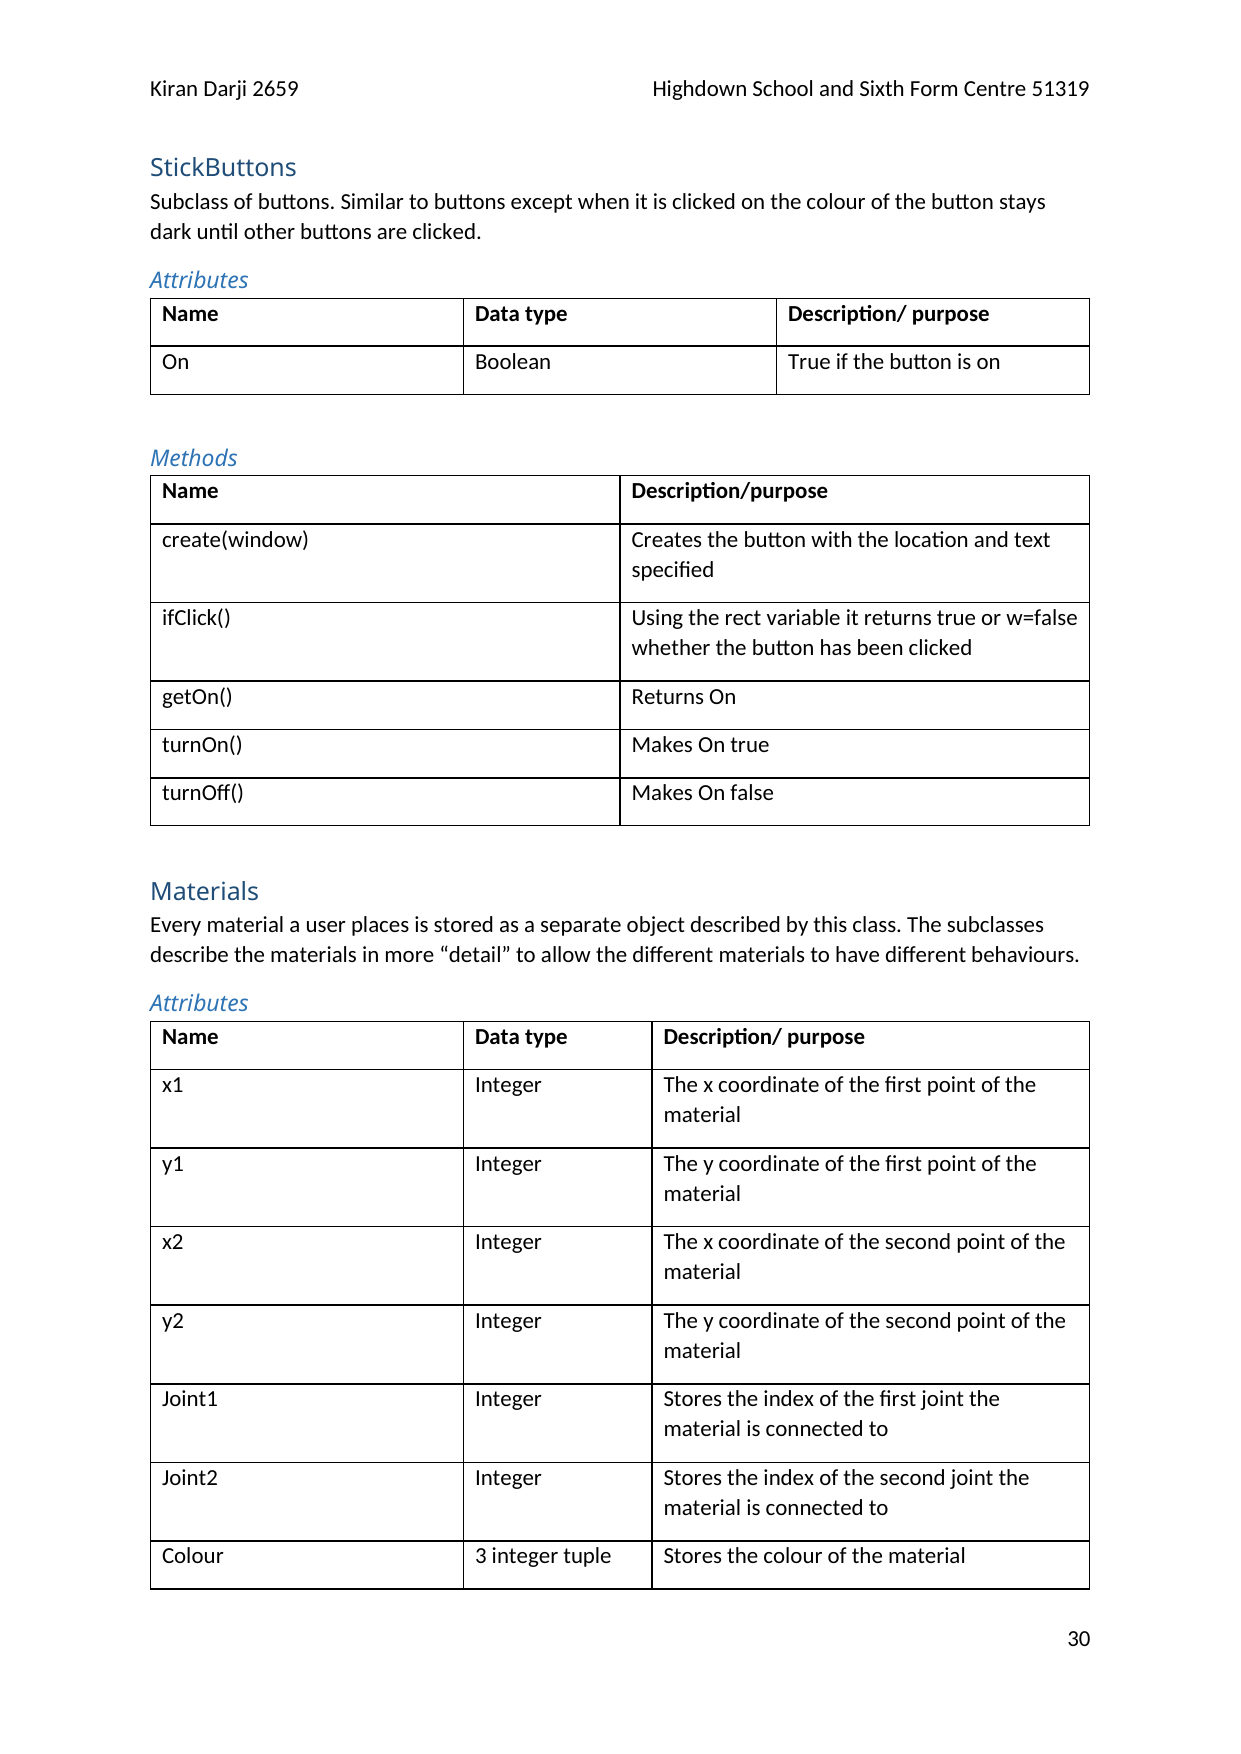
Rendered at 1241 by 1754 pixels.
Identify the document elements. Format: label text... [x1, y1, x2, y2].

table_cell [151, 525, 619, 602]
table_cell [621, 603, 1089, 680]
subtitle StickButtons [150, 150, 1090, 184]
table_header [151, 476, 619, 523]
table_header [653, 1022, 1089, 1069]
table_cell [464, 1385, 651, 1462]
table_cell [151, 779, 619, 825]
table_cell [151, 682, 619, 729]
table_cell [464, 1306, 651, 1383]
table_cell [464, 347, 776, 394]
subtitle Materials [150, 873, 1090, 907]
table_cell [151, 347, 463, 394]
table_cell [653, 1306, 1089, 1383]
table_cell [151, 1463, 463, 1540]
subtitle Attributes [150, 987, 1090, 1018]
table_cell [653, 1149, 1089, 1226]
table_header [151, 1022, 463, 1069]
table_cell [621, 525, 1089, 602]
subtitle Methods [150, 442, 1090, 473]
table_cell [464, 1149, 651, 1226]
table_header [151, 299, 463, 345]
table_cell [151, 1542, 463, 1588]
text Subclass of buttons. Similar to buttons except when it is clicked on the colour of the button stays dark until other buttons are clicked. [150, 187, 1090, 245]
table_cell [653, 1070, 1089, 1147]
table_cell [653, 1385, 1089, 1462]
subtitle Attributes [150, 264, 1090, 295]
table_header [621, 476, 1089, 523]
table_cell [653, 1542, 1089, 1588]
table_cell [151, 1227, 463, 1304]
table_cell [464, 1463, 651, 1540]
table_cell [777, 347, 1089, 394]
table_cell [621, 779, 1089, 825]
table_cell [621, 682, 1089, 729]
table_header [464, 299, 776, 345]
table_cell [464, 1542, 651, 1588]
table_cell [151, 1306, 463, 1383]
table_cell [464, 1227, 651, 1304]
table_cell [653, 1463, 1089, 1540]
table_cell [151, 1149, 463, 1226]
text Every material a user places is stored as a separate object described by this class. The subclasses describe the materials in more “detail” to allow the different materials to have different behaviours. [150, 910, 1090, 968]
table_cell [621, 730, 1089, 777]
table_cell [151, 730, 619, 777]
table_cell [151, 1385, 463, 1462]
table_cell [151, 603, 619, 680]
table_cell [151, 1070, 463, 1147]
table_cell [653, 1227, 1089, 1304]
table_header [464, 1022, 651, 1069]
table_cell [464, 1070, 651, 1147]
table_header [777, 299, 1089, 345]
